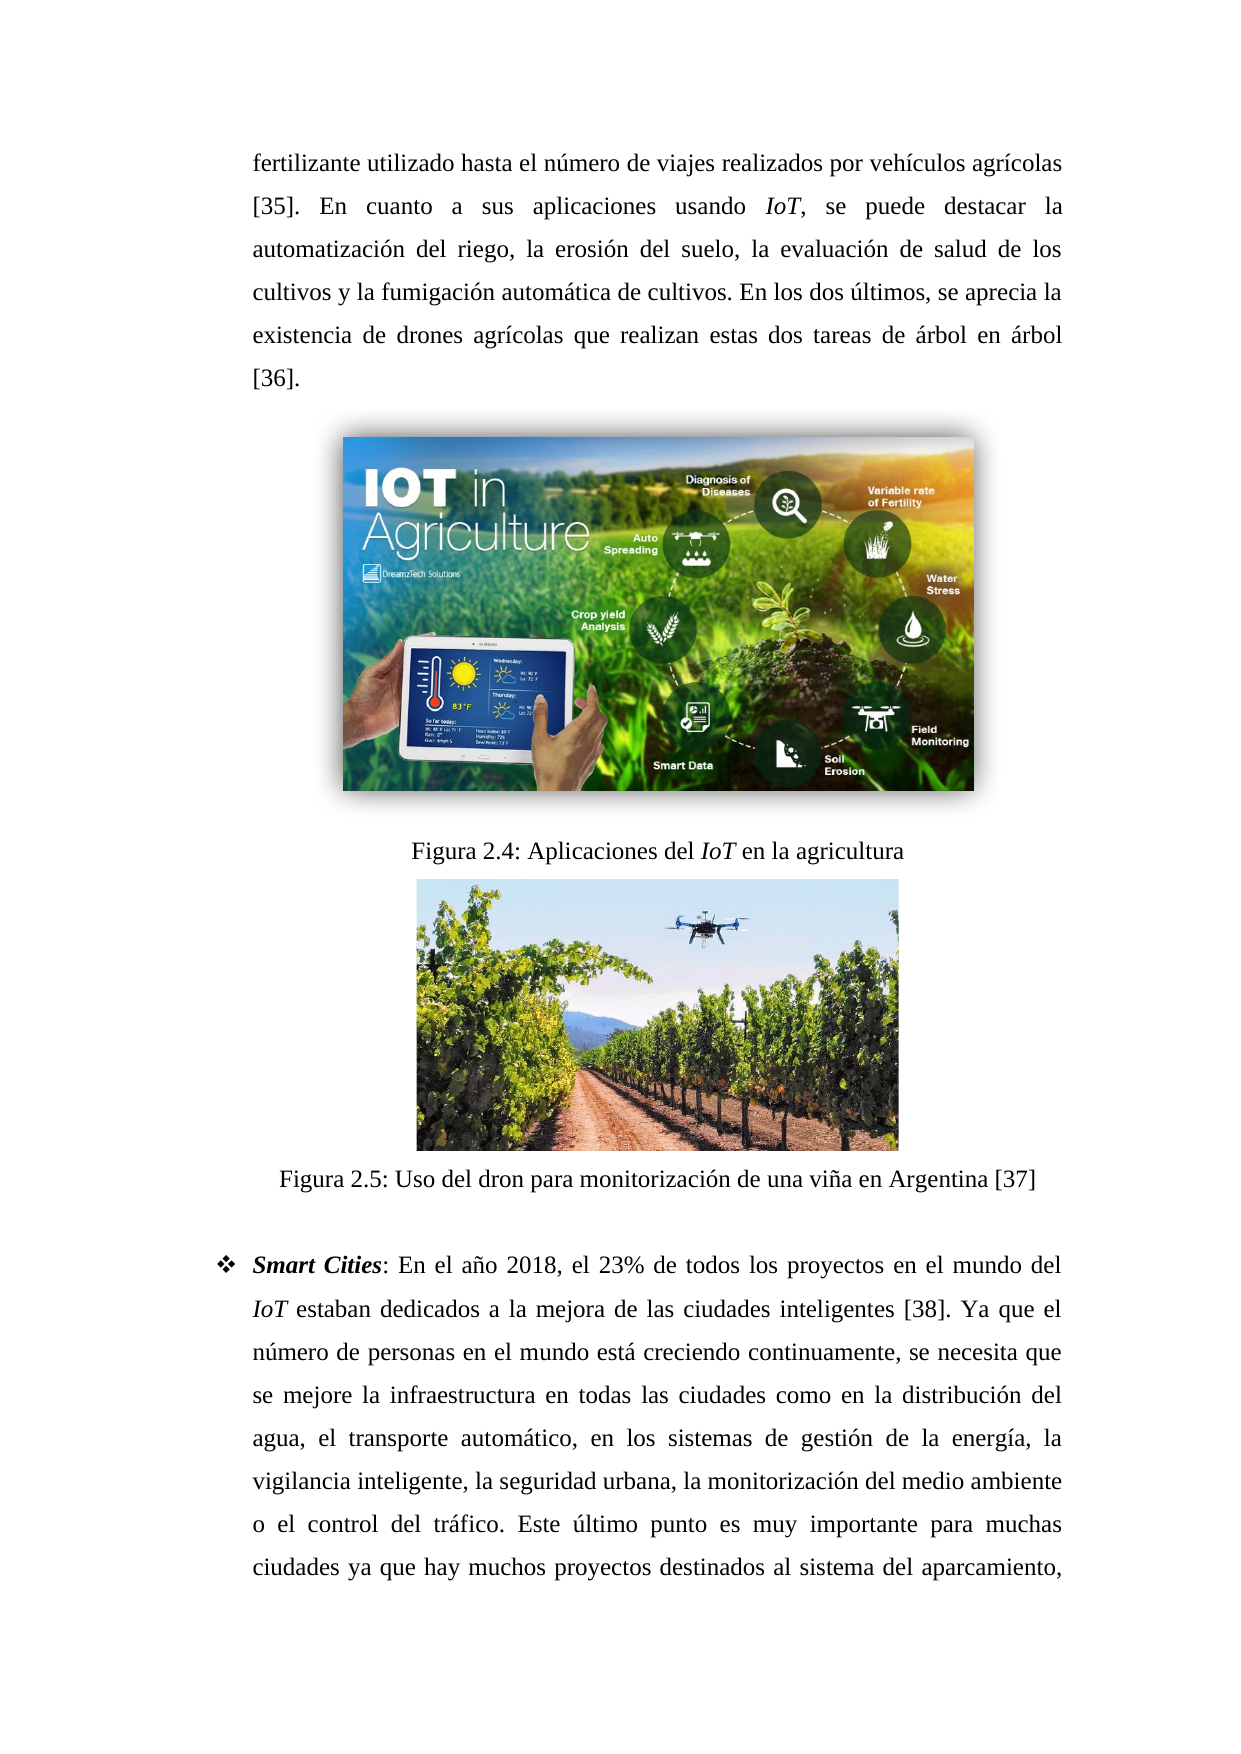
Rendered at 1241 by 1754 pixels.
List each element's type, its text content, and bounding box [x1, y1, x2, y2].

list Figura 2.4: Aplicaciones del IoT en la agricultura [252, 836, 1063, 865]
list Figura 2.5: Uso del dron para monitorización de una viña en Argentina [37] [252, 1164, 1063, 1193]
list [215, 1251, 1063, 1581]
picture [416, 879, 899, 1151]
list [252, 148, 1063, 392]
picture [343, 437, 974, 791]
